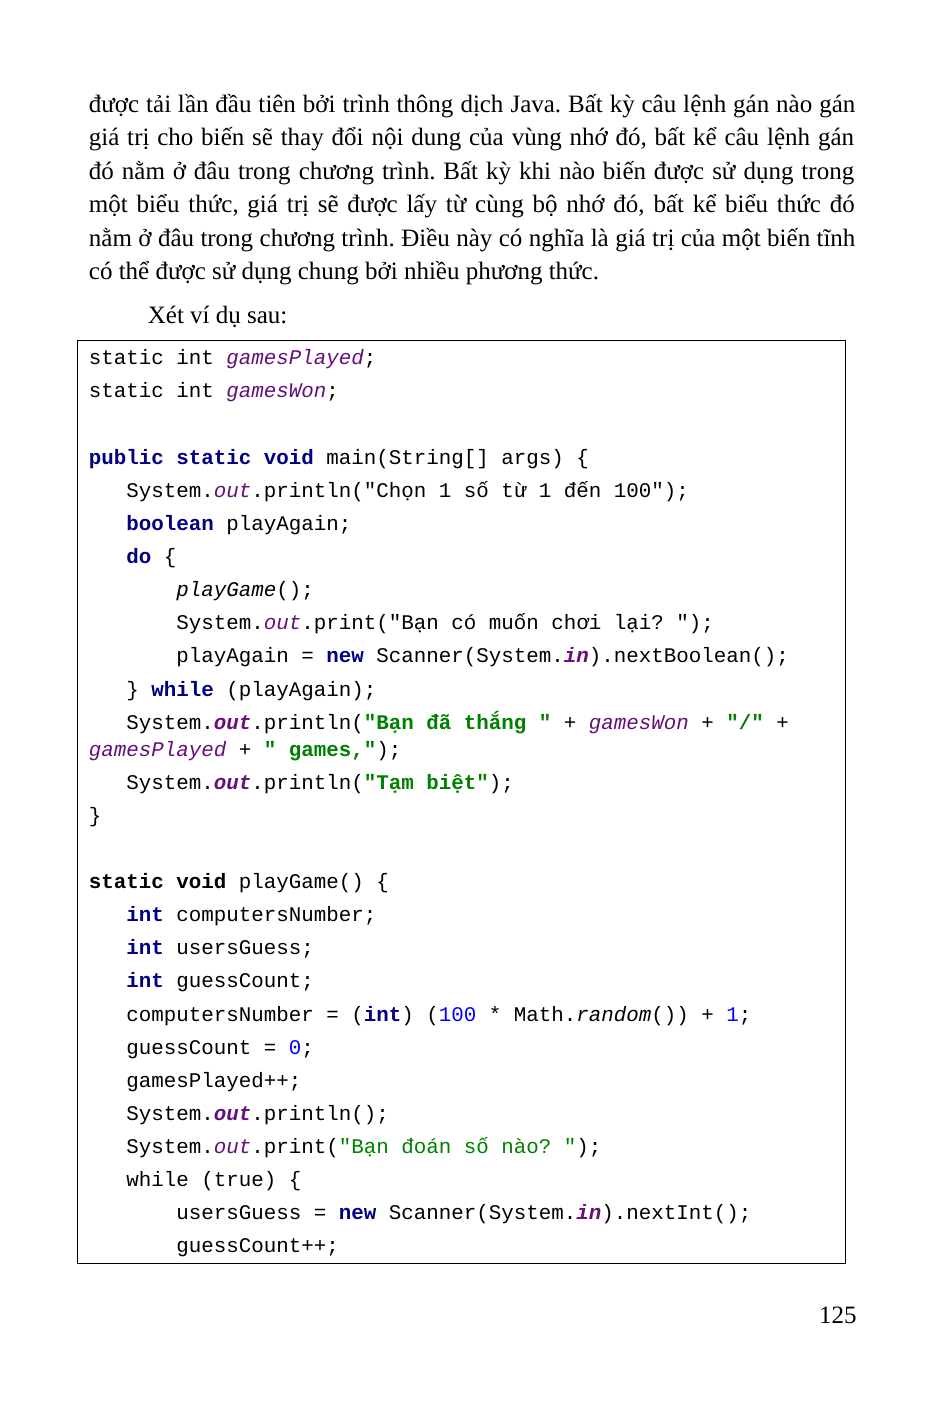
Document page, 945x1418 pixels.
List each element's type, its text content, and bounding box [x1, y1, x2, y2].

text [89, 89, 856, 285]
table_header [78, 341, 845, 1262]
text Xét ví dụ sau: [89, 300, 856, 329]
